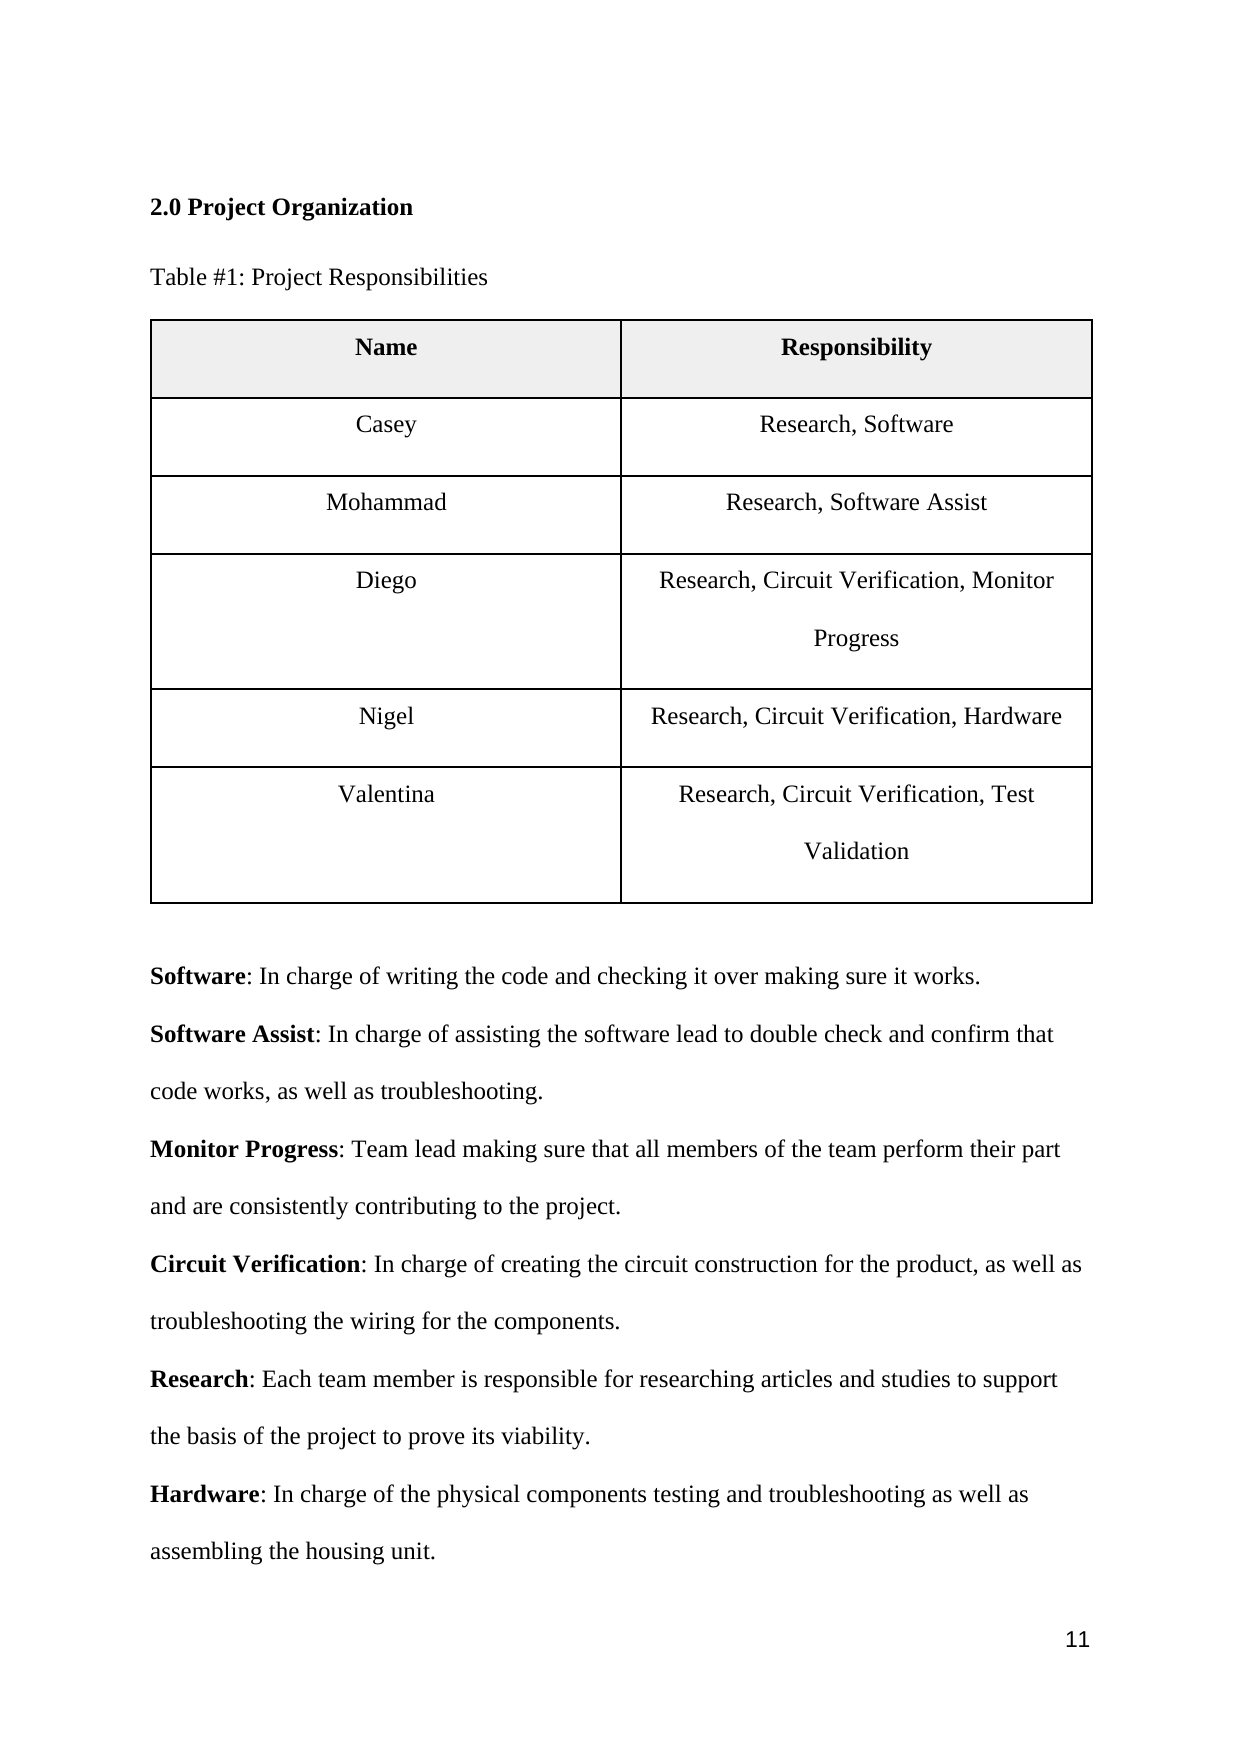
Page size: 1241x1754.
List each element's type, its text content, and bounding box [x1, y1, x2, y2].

table_cell Mohammad [152, 477, 620, 553]
text Monitor Progress: Team lead making sure that all members of the team perform their part and are consistently contributing to the project. [150, 1134, 1090, 1220]
table_cell Valentina [152, 768, 620, 902]
table_header Responsibility [622, 321, 1091, 397]
text Table #1: Project Responsibilities [150, 262, 1090, 290]
table_cell Research, Circuit Verification, Hardware [622, 690, 1091, 766]
table_cell Casey [152, 399, 620, 475]
table_cell Research, Software [622, 399, 1091, 475]
table_header Name [152, 321, 620, 397]
table_cell Research, Software Assist [622, 477, 1091, 553]
table_cell Nigel [152, 690, 620, 766]
text Hardware: In charge of the physical components testing and troubleshooting as well as assembling the housing unit. [150, 1479, 1090, 1565]
text Software: In charge of writing the code and checking it over making sure it works. [150, 961, 1090, 990]
table_cell Research, Circuit Verification, Test Validation [622, 768, 1091, 902]
table_cell Diego [152, 555, 620, 688]
table_cell Research, Circuit Verification, Monitor Progress [622, 555, 1091, 688]
text Software Assist: In charge of assisting the software lead to double check and confirm that code works, as well as troubleshooting. [150, 1019, 1090, 1105]
text Research: Each team member is responsible for researching articles and studies to support the basis of the project to prove its viability. [150, 1364, 1090, 1450]
text Circuit Verification: In charge of creating the circuit construction for the product, as well as troubleshooting the wiring for the components. [150, 1249, 1090, 1335]
subtitle 2.0 Project Organization [150, 192, 1090, 220]
